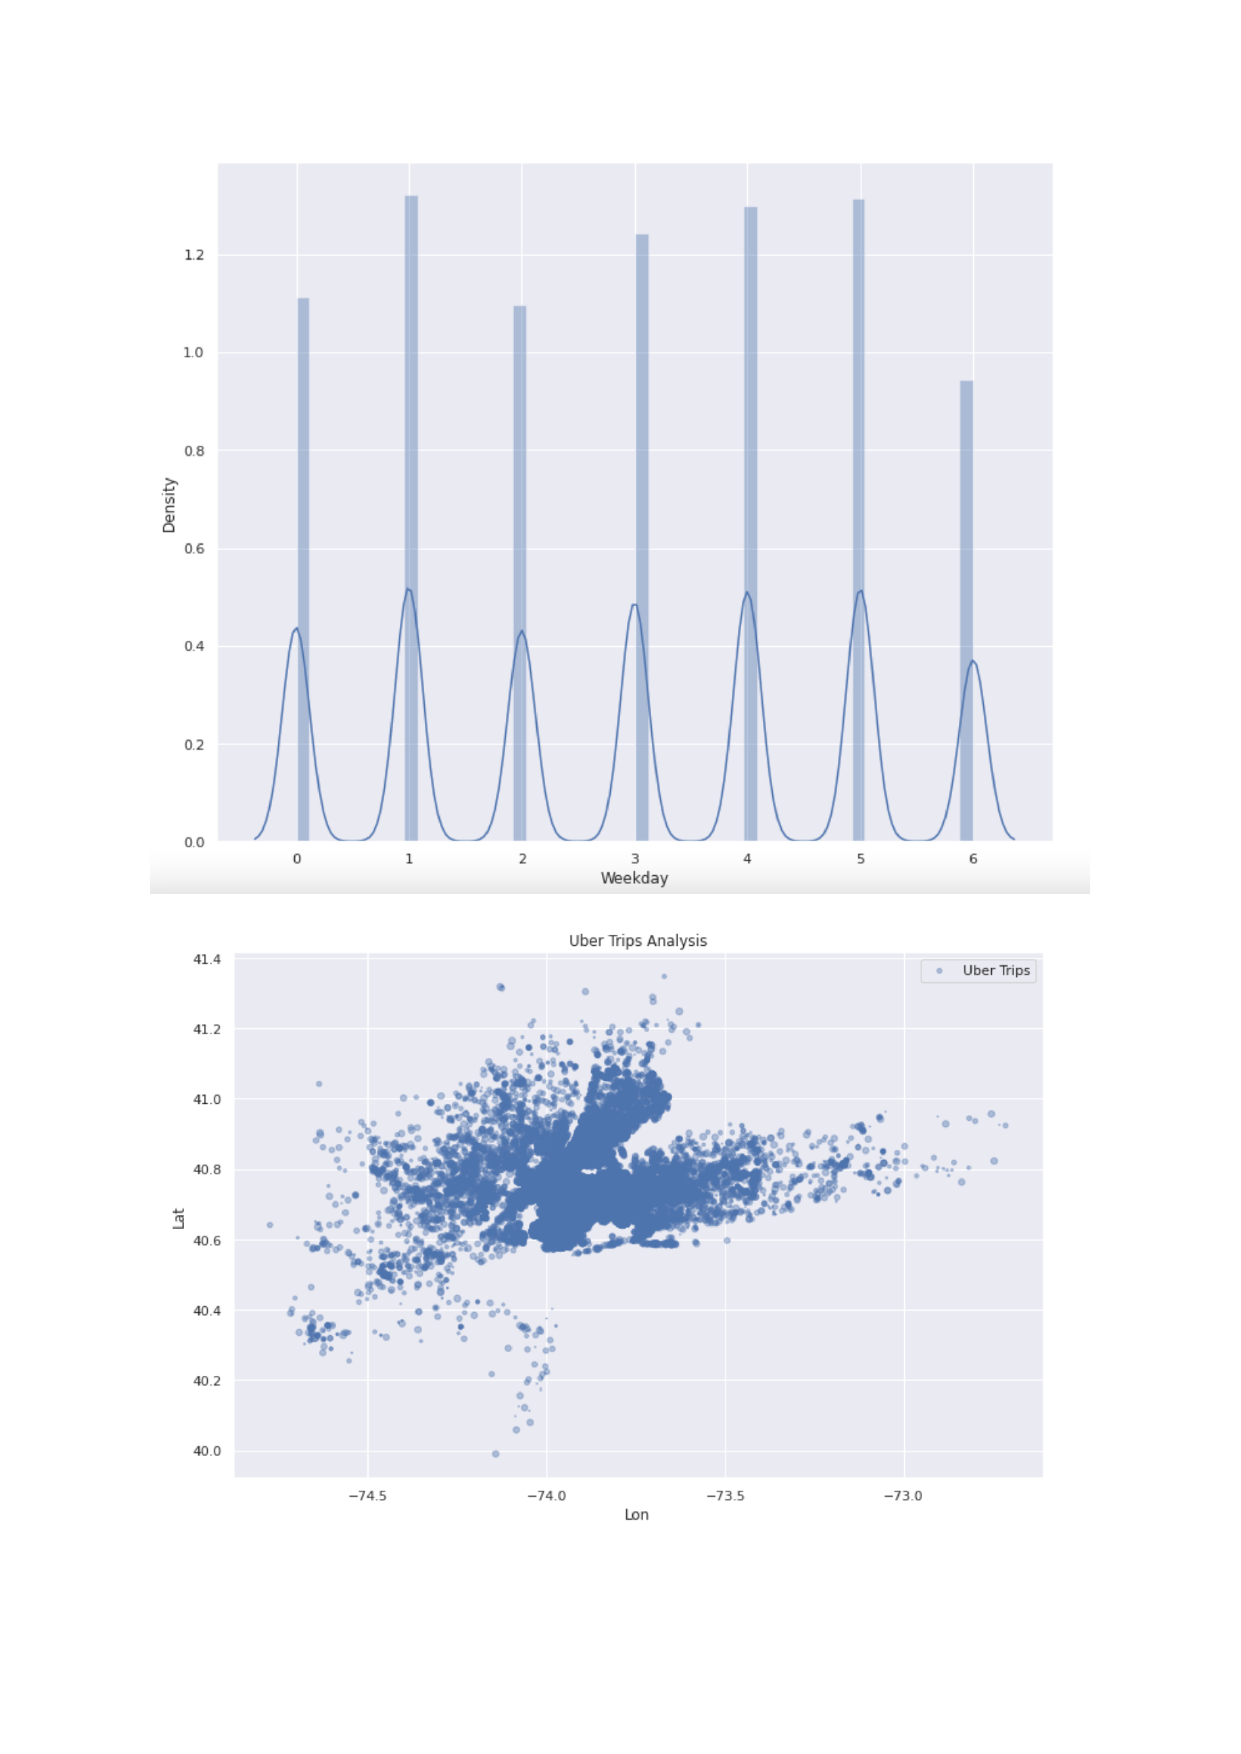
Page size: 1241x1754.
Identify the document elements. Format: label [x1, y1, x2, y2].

picture [150, 150, 1091, 1558]
